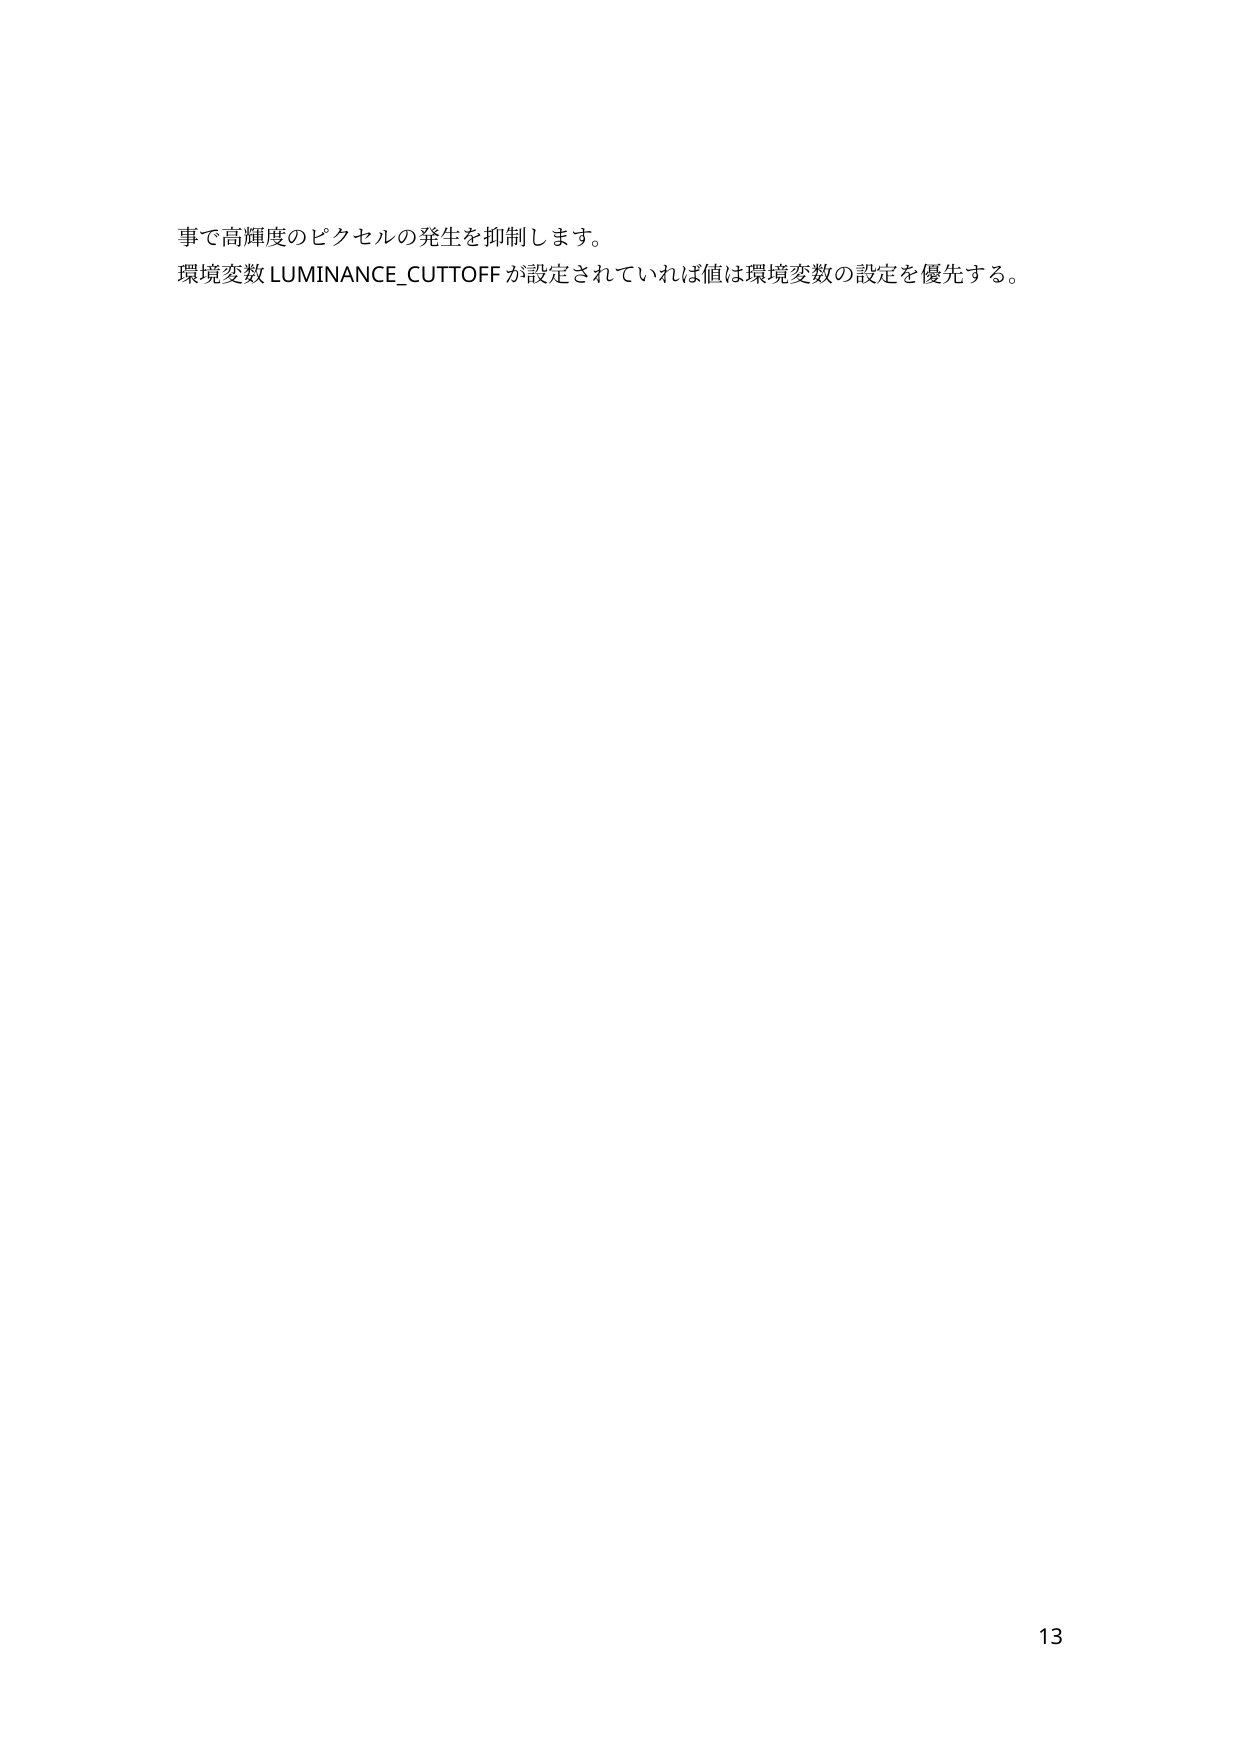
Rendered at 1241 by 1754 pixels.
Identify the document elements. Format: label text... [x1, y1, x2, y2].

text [177, 217, 1063, 254]
text 環境変数LUMINANCE_CUTTOFFが設定されていれば値は環境変数の設定を優先する。 [177, 254, 1063, 292]
